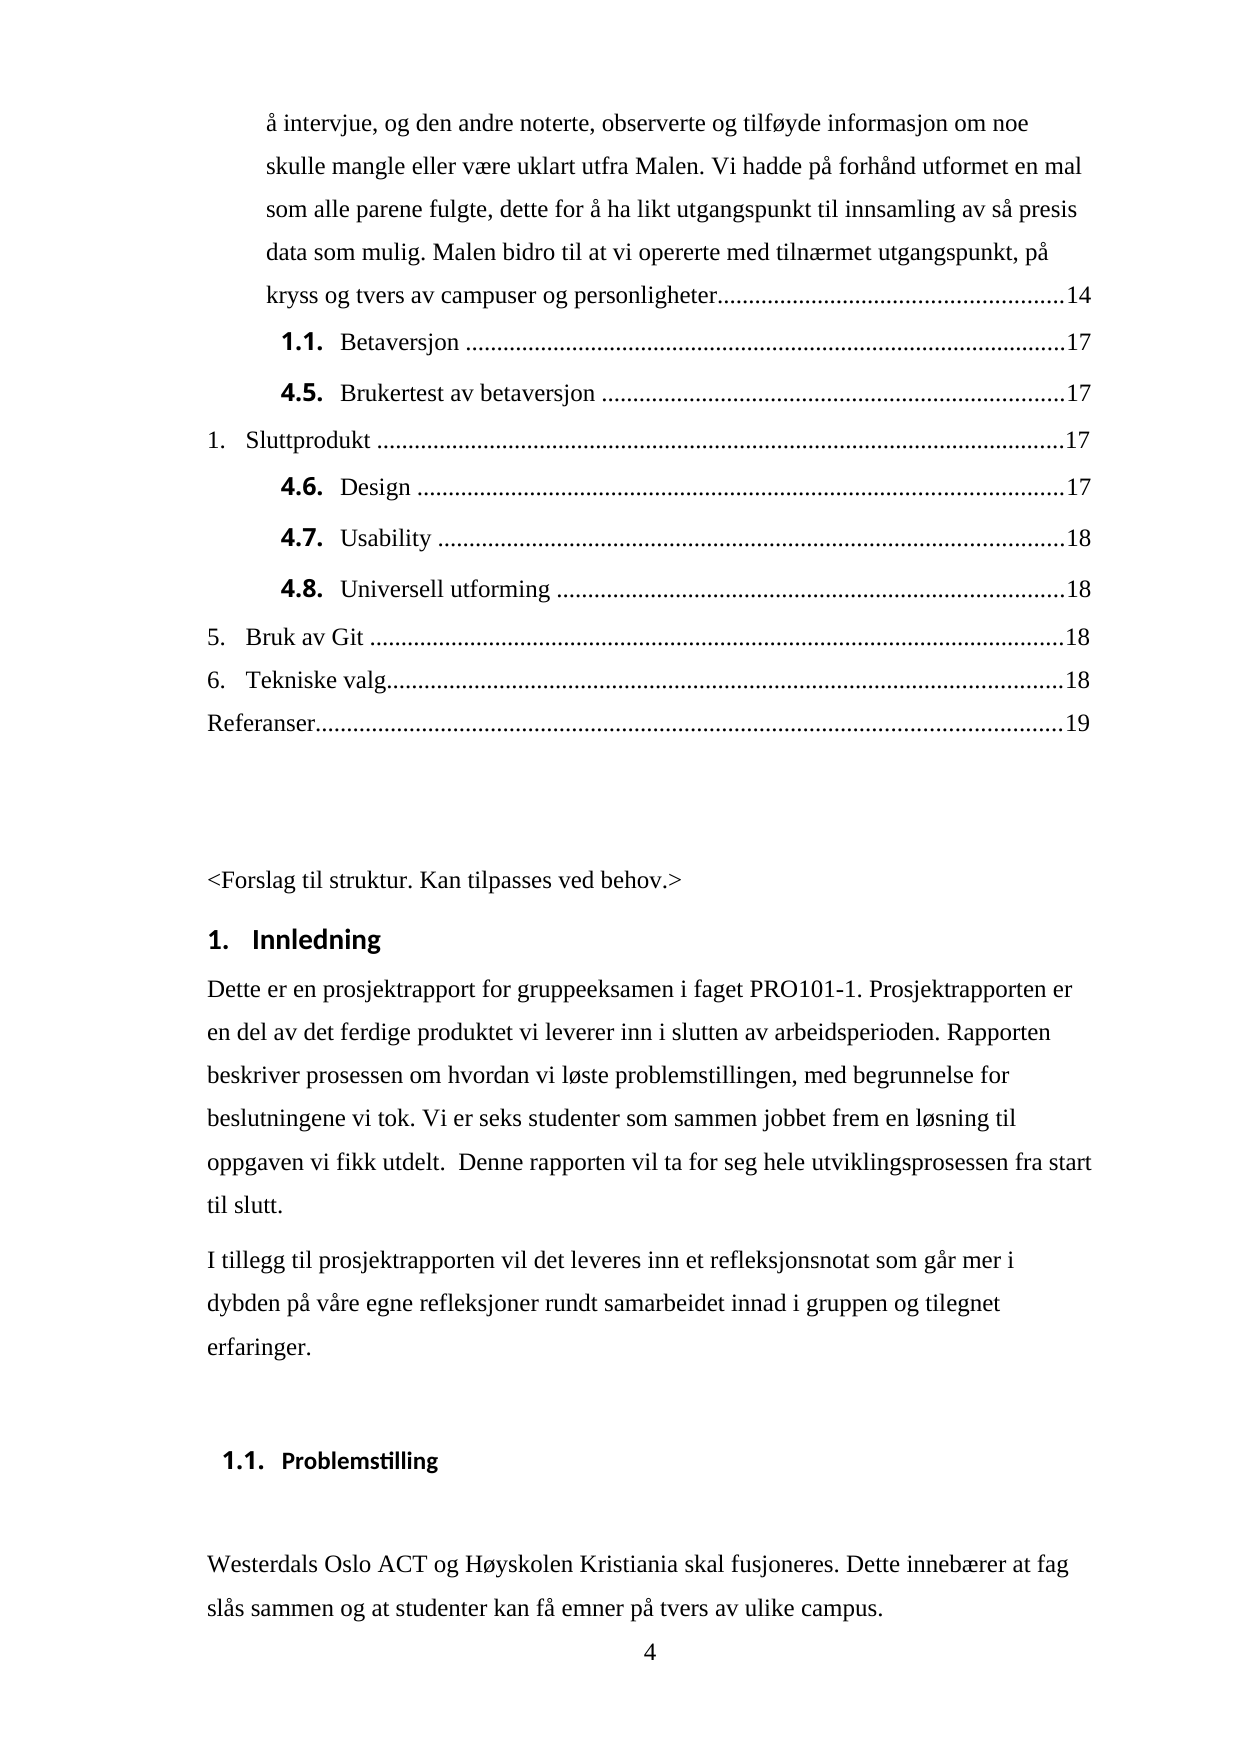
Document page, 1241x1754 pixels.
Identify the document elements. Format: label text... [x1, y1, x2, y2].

list Universell utforming 18 [281, 571, 1092, 605]
list Usability 18 [281, 520, 1092, 554]
list Design 17 [281, 469, 1092, 503]
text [266, 108, 1092, 309]
list Betaversjon 17 [281, 323, 1092, 358]
text Dette er en prosjektrapport for gruppeeksamen i faget PRO101-1. Prosjektrapporten er en del av det ferdige produktet vi leverer inn i slutten av arbeidsperioden. Rapporten beskriver prosessen om hvordan vi løste problemstillingen, med begrunnelse for beslutningene vi tok. Vi er seks studenter som sammen jobbet frem en løsning til oppgaven vi fikk utdelt. Denne rapporten vil ta for seg hele utviklingsprosessen fra start til slutt. [207, 974, 1092, 1218]
subtitle Problemstilling [222, 1443, 1092, 1477]
list Tekniske valg 18 [207, 665, 1092, 694]
list Sluttprodukt 17 [207, 426, 1092, 454]
text I tillegg til prosjektrapporten vil det leveres inn et refleksjonsnotat som går mer i dybden på våre egne refleksjoner rundt samarbeidet innad i gruppen og tilegnet erfaringer. [207, 1245, 1092, 1360]
text Referanser 19 [207, 708, 1092, 737]
text <Forslag til struktur. Kan tilpasses ved behov.> [207, 865, 1092, 894]
text Westerdals Oslo ACT og Høyskolen Kristiania skal fusjoneres. Dette innebærer at fag slås sammen og at studenter kan få emner på tvers av ulike campus. [207, 1549, 1092, 1621]
subtitle Innledning [207, 921, 1092, 956]
list Brukertest av betaversjon 17 [281, 374, 1092, 409]
list Bruk av Git 18 [207, 622, 1092, 651]
